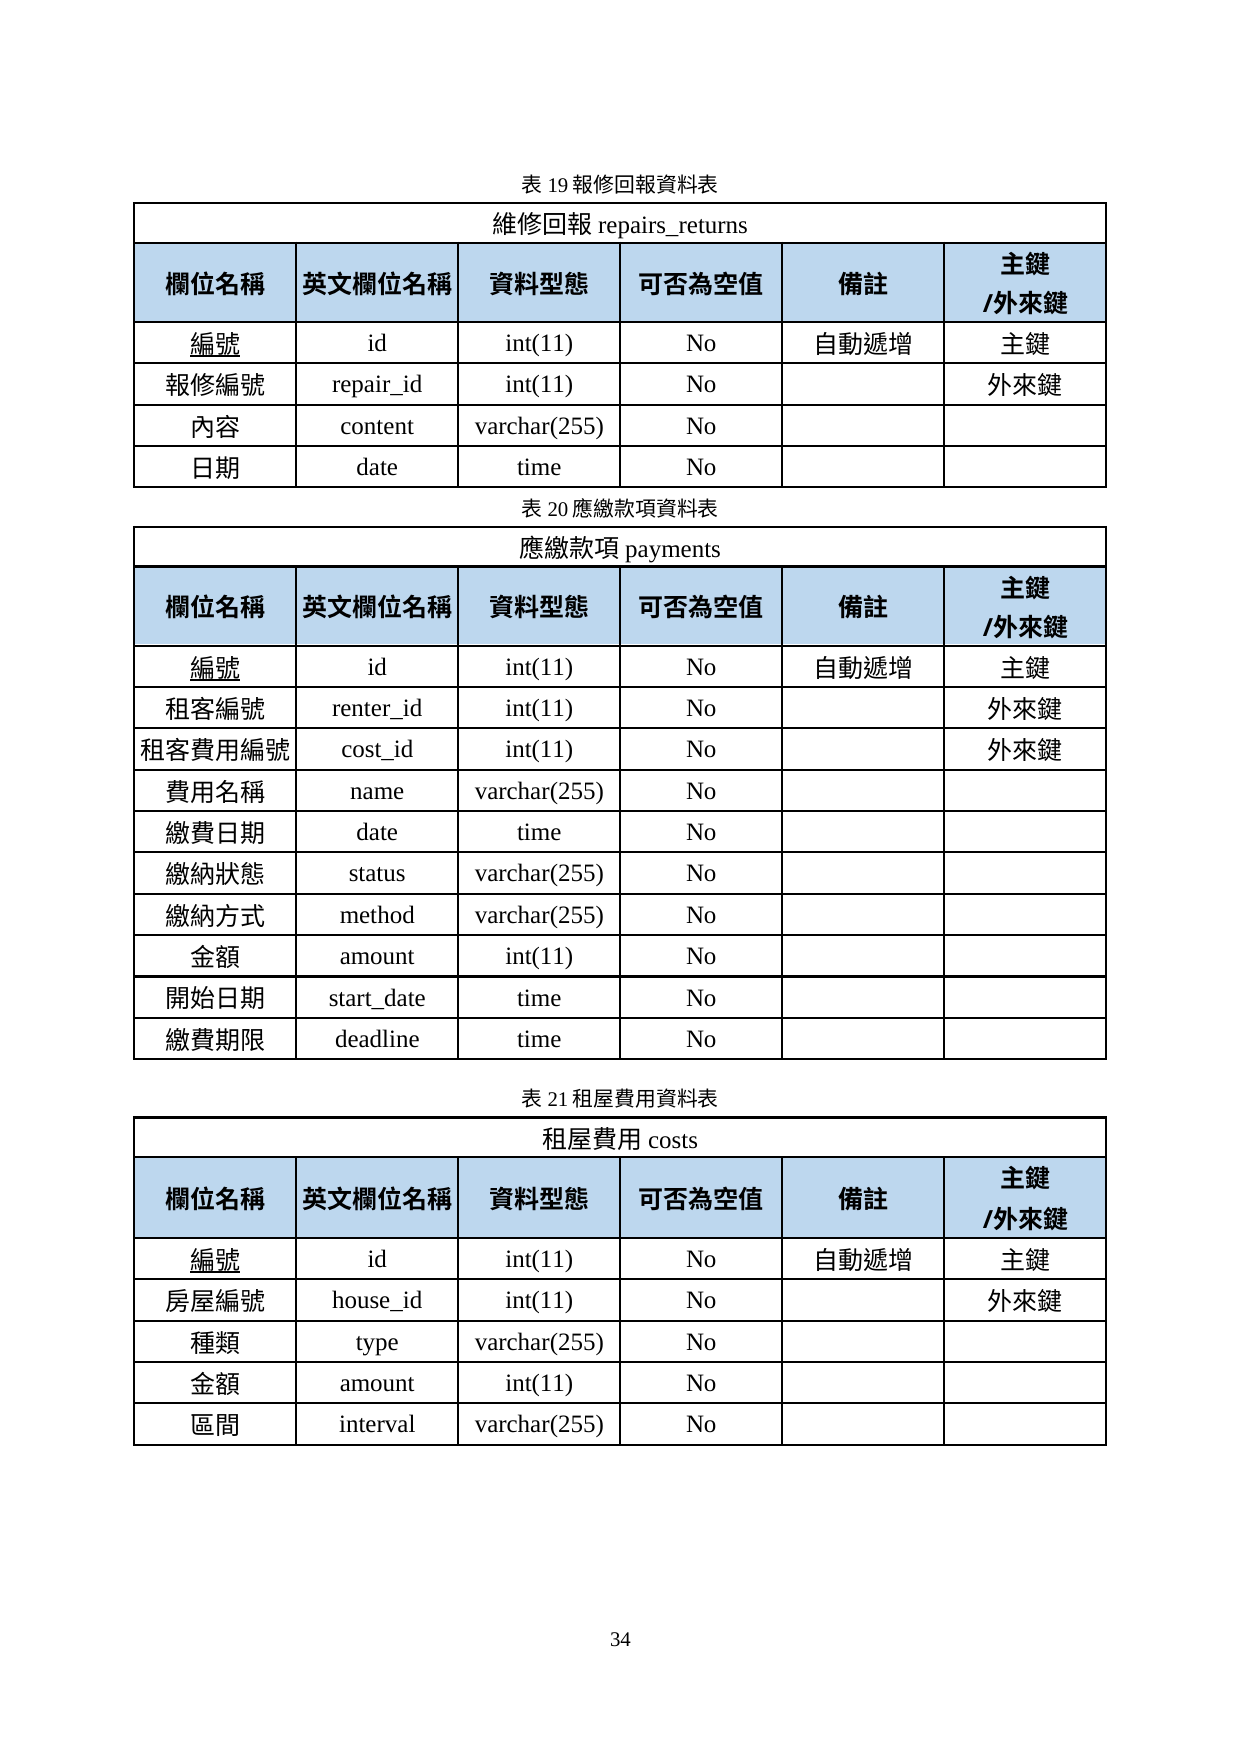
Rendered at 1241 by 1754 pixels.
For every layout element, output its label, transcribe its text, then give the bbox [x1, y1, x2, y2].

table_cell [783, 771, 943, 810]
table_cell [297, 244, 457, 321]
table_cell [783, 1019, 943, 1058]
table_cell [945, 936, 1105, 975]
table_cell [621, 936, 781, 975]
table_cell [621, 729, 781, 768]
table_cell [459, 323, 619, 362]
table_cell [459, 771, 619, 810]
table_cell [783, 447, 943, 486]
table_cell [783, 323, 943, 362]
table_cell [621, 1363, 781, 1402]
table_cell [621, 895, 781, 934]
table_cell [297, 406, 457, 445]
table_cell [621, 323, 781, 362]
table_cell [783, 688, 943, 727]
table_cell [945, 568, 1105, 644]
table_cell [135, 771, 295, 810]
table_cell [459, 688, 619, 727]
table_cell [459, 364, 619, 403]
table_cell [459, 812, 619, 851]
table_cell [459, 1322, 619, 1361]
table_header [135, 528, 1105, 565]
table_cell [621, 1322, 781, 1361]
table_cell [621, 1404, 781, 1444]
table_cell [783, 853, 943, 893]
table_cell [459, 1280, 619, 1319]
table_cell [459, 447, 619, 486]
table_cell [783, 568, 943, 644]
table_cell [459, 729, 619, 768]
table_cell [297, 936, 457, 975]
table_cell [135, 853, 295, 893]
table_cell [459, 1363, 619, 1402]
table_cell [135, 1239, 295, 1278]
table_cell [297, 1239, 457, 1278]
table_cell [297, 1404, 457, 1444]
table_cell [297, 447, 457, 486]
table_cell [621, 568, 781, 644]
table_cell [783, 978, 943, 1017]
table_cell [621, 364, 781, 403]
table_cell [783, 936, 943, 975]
text 表 19 報修回報資料表 [187, 164, 1053, 202]
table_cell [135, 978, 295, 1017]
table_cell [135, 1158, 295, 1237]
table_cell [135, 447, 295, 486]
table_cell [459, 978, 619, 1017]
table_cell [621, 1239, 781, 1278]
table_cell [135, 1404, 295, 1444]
text 表 21 租屋費用資料表 [187, 1079, 1053, 1116]
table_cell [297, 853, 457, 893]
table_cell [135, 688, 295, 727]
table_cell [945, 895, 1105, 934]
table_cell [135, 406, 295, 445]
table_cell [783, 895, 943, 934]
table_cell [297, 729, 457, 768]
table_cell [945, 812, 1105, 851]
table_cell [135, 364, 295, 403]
text 表 20 應繳款項資料表 [187, 488, 1053, 526]
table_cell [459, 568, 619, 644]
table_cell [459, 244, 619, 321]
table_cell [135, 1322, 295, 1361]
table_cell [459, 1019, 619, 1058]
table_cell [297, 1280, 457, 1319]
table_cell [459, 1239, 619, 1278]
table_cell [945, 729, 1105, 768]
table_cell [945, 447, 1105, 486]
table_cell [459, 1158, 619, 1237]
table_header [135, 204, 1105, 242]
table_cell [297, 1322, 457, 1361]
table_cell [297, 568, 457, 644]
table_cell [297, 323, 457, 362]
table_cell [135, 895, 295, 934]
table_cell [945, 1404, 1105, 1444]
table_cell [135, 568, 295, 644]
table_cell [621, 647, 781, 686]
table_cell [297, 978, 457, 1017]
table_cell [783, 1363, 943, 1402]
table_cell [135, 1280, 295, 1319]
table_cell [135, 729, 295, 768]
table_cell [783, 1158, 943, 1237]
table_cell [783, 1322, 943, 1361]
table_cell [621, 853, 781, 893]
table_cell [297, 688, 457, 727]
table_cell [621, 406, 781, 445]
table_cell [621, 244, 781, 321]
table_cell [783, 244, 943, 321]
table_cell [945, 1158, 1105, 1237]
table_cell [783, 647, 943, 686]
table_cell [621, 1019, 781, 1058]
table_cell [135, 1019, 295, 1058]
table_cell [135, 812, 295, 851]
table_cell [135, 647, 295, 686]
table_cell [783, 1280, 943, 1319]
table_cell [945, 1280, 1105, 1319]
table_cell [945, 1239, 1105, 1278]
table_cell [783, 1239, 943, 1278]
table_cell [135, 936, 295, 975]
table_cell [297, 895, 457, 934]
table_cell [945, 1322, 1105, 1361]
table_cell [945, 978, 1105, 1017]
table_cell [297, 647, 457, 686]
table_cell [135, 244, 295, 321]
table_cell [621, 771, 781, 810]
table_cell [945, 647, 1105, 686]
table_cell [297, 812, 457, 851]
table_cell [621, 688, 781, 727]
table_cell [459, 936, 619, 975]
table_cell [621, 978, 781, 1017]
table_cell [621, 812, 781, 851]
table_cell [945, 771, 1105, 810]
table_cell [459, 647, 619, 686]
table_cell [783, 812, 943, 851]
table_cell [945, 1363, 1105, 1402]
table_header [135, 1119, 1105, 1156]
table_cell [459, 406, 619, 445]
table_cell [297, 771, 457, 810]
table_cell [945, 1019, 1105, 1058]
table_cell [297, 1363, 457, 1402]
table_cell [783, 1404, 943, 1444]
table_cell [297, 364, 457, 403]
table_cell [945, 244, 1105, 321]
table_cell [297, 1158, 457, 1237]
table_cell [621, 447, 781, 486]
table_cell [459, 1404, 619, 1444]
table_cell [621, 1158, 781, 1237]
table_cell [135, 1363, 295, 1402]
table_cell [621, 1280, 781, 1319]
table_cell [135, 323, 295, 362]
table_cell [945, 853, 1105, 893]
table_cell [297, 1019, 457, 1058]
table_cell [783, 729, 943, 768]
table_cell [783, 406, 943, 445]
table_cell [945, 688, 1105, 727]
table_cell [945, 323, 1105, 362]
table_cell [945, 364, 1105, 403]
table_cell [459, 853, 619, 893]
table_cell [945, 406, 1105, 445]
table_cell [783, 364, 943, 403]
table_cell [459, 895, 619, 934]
